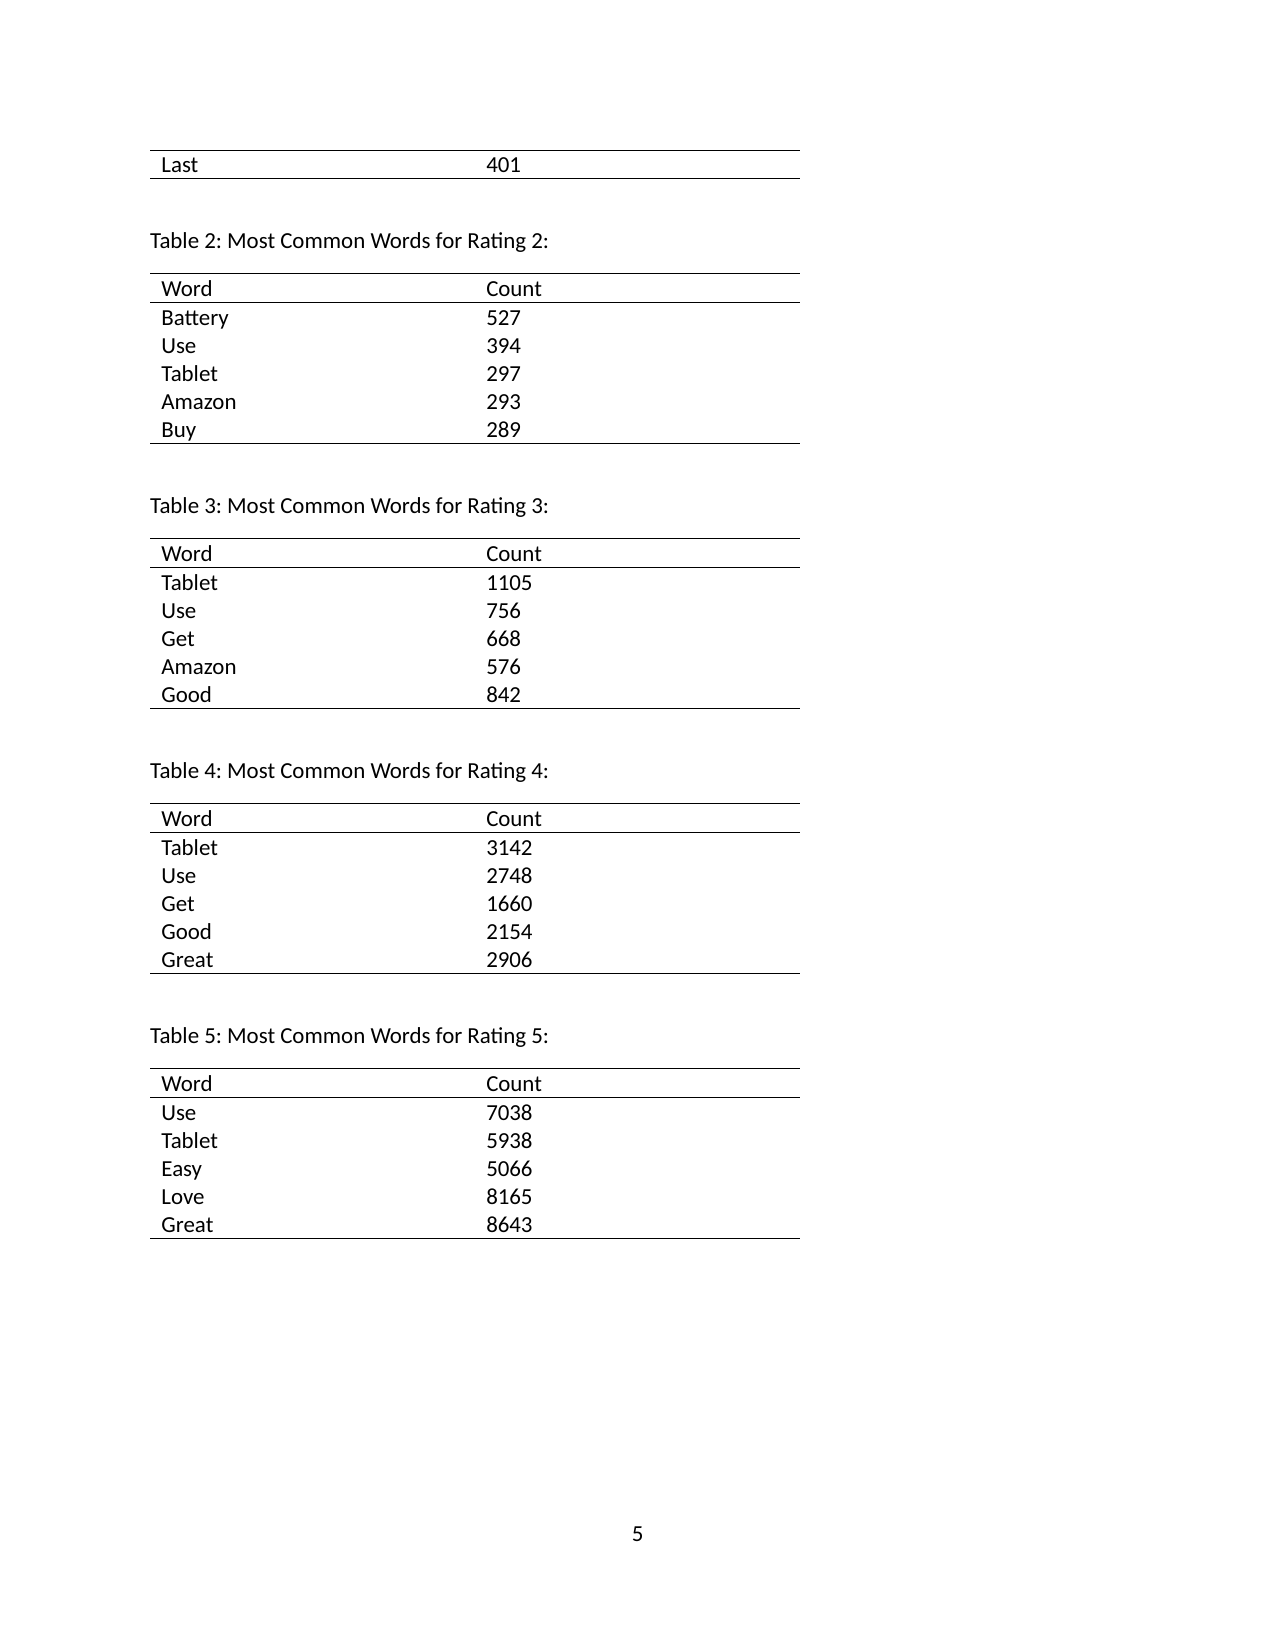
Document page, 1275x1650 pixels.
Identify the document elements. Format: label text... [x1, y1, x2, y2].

table_cell Tablet [150, 359, 475, 387]
table_cell Great [150, 945, 475, 973]
table_cell Use [150, 1098, 475, 1126]
table_header Count [475, 804, 799, 832]
table_cell Tablet [150, 1126, 475, 1154]
table_cell 2906 [475, 945, 799, 973]
table_cell Battery [150, 303, 475, 331]
text Table 2: Most Common Words for Rating 2: [150, 226, 1125, 254]
table_cell 297 [475, 359, 799, 387]
table_cell Use [150, 861, 475, 889]
table_cell 2154 [475, 917, 799, 945]
table_header Count [475, 539, 799, 567]
table_cell 8643 [475, 1210, 799, 1238]
table_header Count [475, 274, 799, 302]
table_cell Use [150, 596, 475, 624]
table_header Word [150, 274, 475, 302]
table_cell 576 [475, 652, 799, 680]
table_header Word [150, 804, 475, 832]
table_cell 394 [475, 331, 799, 359]
table_cell 401 [475, 151, 799, 178]
table_cell 527 [475, 303, 799, 331]
table_cell Tablet [150, 833, 475, 861]
table_cell Tablet [150, 568, 475, 596]
table_cell Amazon [150, 652, 475, 680]
table_cell Great [150, 1210, 475, 1238]
text Table 5: Most Common Words for Rating 5: [150, 1021, 1125, 1049]
text Table 3: Most Common Words for Rating 3: [150, 491, 1125, 519]
table_cell Love [150, 1182, 475, 1210]
table_cell 5938 [475, 1126, 799, 1154]
table_cell Easy [150, 1154, 475, 1182]
table_cell 842 [475, 680, 799, 708]
table_header Word [150, 1069, 475, 1097]
table_cell 8165 [475, 1182, 799, 1210]
table_cell 2748 [475, 861, 799, 889]
table_header Count [475, 1069, 799, 1097]
table_cell 1660 [475, 889, 799, 917]
table_cell Buy [150, 415, 475, 443]
table_header Word [150, 539, 475, 567]
table_cell 668 [475, 624, 799, 652]
table_cell Use [150, 331, 475, 359]
table_cell 293 [475, 387, 799, 415]
table_cell Good [150, 917, 475, 945]
table_cell Get [150, 624, 475, 652]
table_cell 5066 [475, 1154, 799, 1182]
table_cell 756 [475, 596, 799, 624]
table_cell 7038 [475, 1098, 799, 1126]
table_cell 289 [475, 415, 799, 443]
table_cell 1105 [475, 568, 799, 596]
table_cell Good [150, 680, 475, 708]
table_cell Get [150, 889, 475, 917]
table_cell 3142 [475, 833, 799, 861]
text Table 4: Most Common Words for Rating 4: [150, 756, 1125, 784]
table_cell Amazon [150, 387, 475, 415]
table_cell Last [150, 151, 475, 178]
